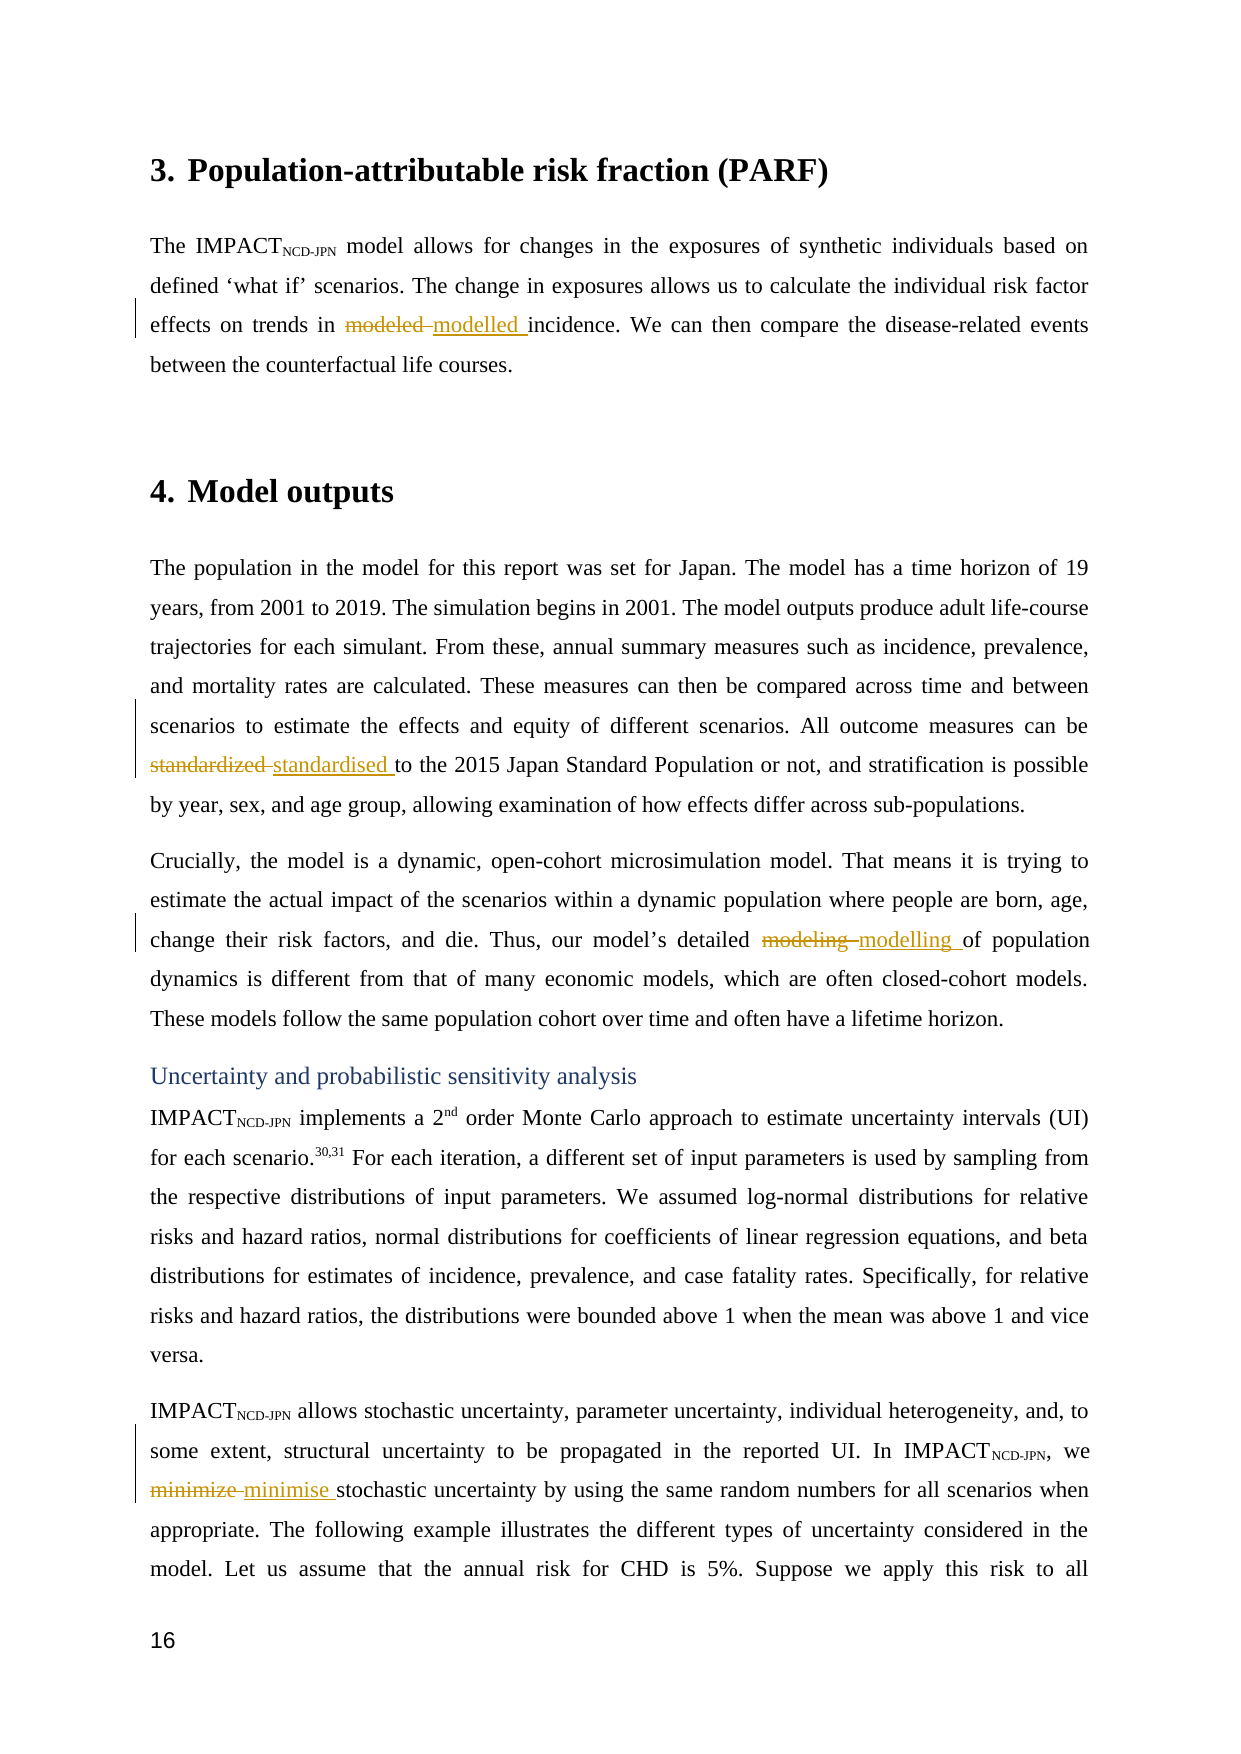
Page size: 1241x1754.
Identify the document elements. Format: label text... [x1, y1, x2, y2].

text The IMPACTNCD-JPN model allows for changes in the exposures of synthetic individuals based on defined ‘what if’ scenarios. The change in exposures allows us to calculate the individual risk factor effects on trends in incidence. We can then compare the disease-related events between the counterfactual life courses. [150, 232, 1090, 377]
text Crucially, the model is a dynamic, open-cohort microsimulation model. That means it is trying to estimate the actual impact of the scenarios within a dynamic population where people are born, age, change their risk factors, and die. Thus, our model’s detailed of population dynamics is different from that of many economic models, which are often closed-cohort models. These models follow the same population cohort over time and often have a lifetime horizon. [150, 847, 1090, 1031]
text IMPACTNCD-JPN implements a 2nd order Monte Carlo approach to estimate uncertainty intervals (UI) for each scenario.30,31 For each iteration, a different set of input parameters is used by sampling from the respective distributions of input parameters. We assumed log-normal distributions for relative risks and hazard ratios, normal distributions for coefficients of linear regression equations, and beta distributions for estimates of incidence, prevalence, and case fatality rates. Specifically, for relative risks and hazard ratios, the distributions were bounded above 1 when the mean was above 1 and vice versa. [150, 1104, 1090, 1367]
subtitle Population-attributable risk fraction (PARF) [150, 150, 1090, 188]
subtitle Uncertainty and probabilistic sensitivity analysis [150, 1061, 1090, 1090]
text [150, 1397, 1090, 1582]
text The population in the model for this report was set for Japan. The model has a time horizon of 19 years, from 2001 to 2019. The simulation begins in 2001. The model outputs produce adult life-course trajectories for each simulant. From these, annual summary measures such as incidence, prevalence, and mortality rates are calculated. These measures can then be compared across time and between scenarios to estimate the effects and equity of different scenarios. All outcome measures can be to the 2015 Japan Standard Population or not, and stratification is possible by year, sex, and age group, allowing examination of how effects differ across sub-populations. [150, 554, 1090, 817]
subtitle Model outputs [150, 472, 1090, 510]
